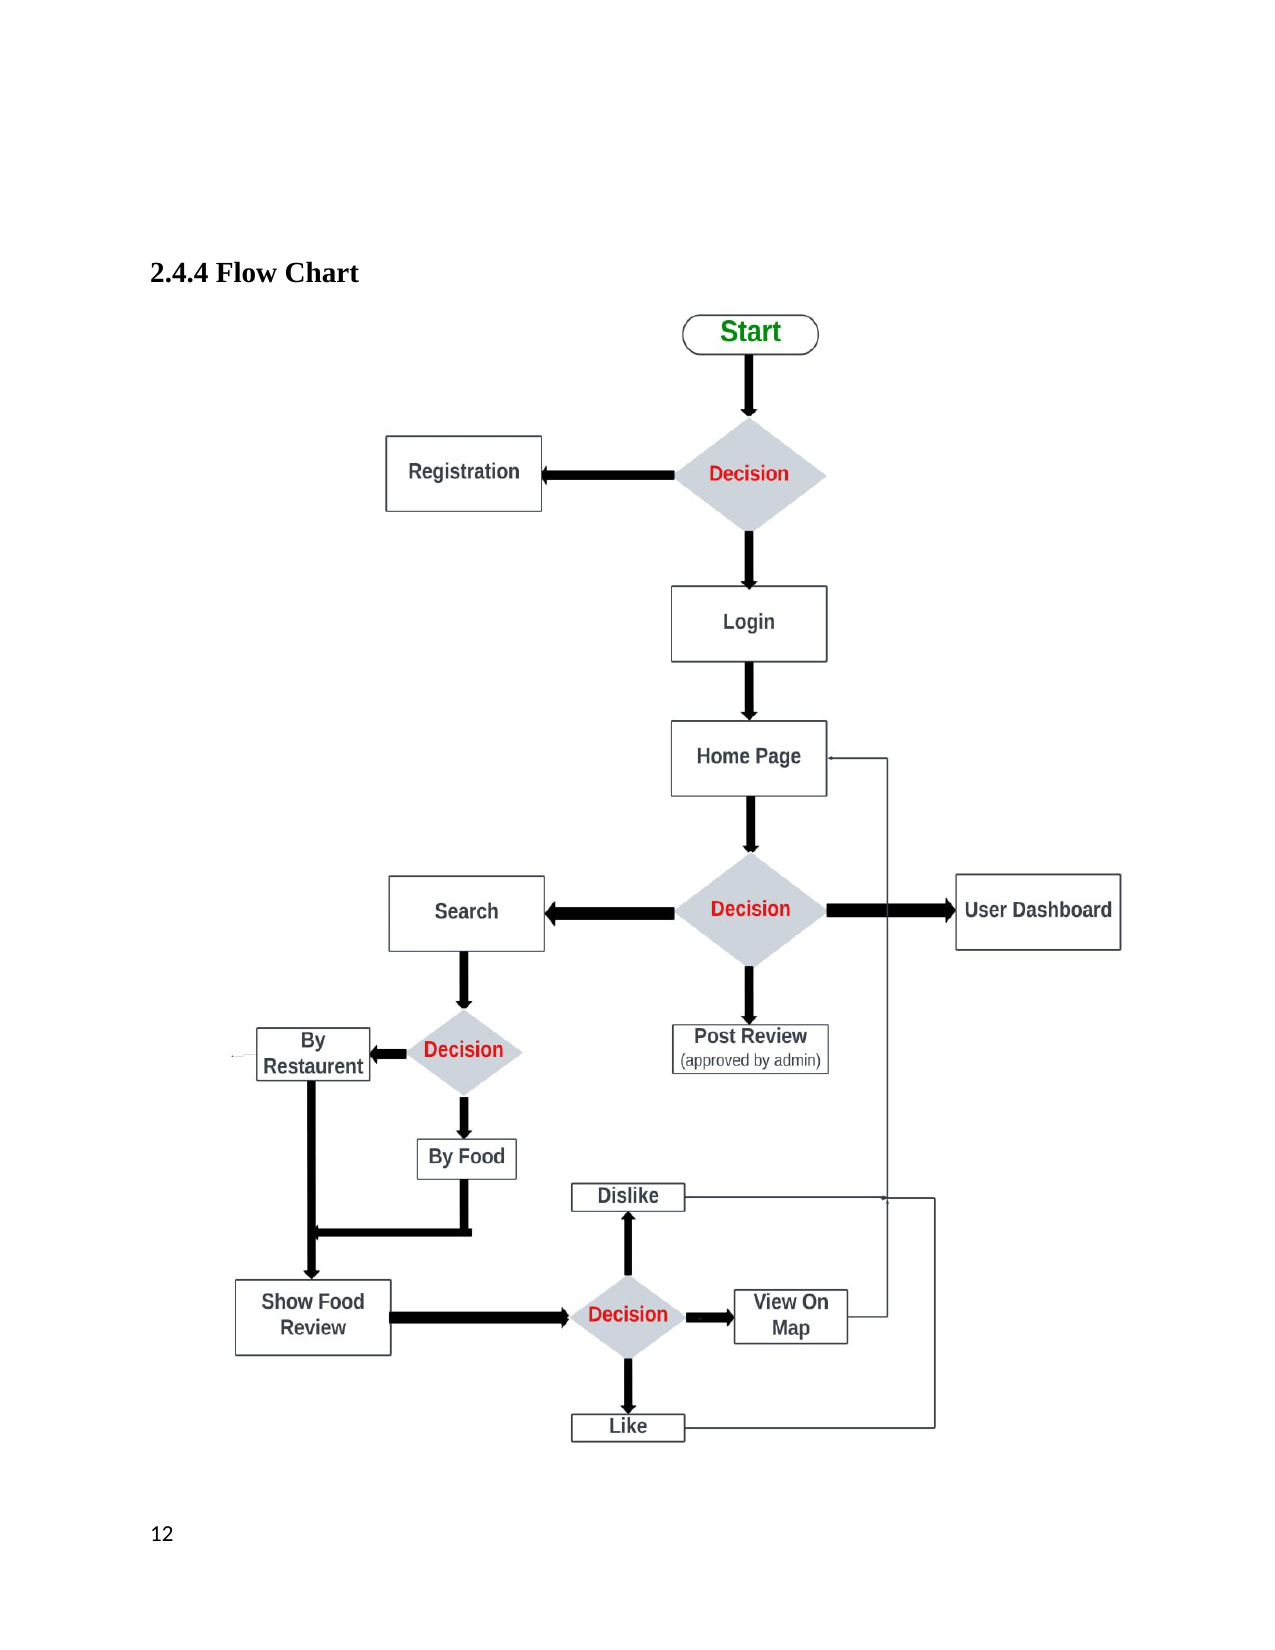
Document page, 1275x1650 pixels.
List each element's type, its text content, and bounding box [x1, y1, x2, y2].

picture [225, 308, 1126, 1448]
text 2.4.4 Flow Chart [150, 256, 1125, 289]
